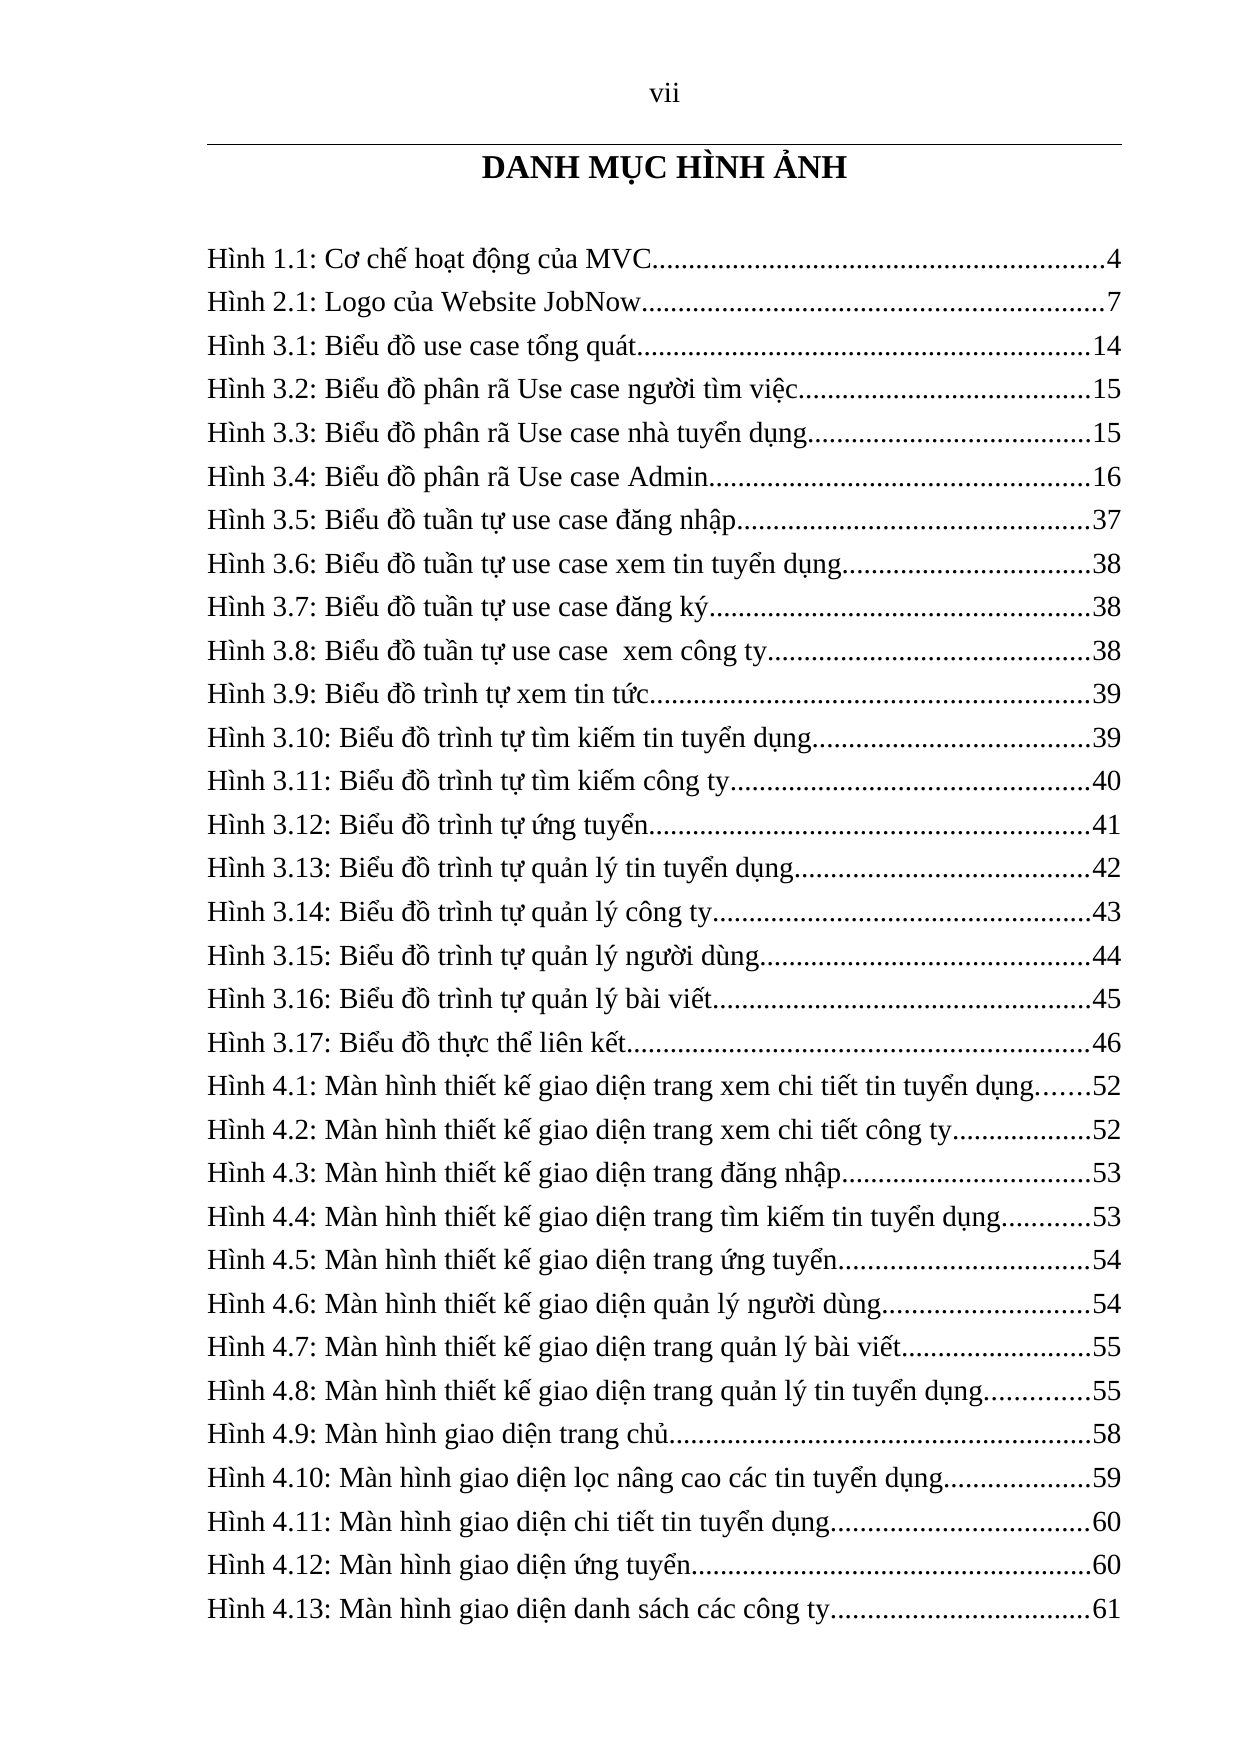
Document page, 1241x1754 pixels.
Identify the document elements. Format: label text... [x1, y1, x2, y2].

text Hình 3.13: Biểu đồ trình tự quản lý tin tuyển dụng 42 [207, 851, 1122, 884]
text Hình 3.11: Biểu đồ trình tự tìm kiếm công ty 40 [207, 763, 1122, 797]
text Hình 3.4: Biểu đồ phân rã Use case Admin 16 [207, 459, 1122, 492]
text Hình 4.8: Màn hình thiết kế giao diện trang quản lý tin tuyển dụng 55 [207, 1373, 1122, 1407]
text Hình 4.5: Màn hình thiết kế giao diện trang ứng tuyển 54 [207, 1242, 1122, 1276]
text Hình 3.9: Biểu đồ trình tự xem tin tức 39 [207, 676, 1122, 710]
text Hình 3.3: Biểu đồ phân rã Use case nhà tuyển dụng 15 [207, 415, 1122, 449]
text Hình 2.1: Logo của Website JobNow 7 [207, 284, 1122, 318]
text Hình 4.1: Màn hình thiết kế giao diện trang xem chi tiết tin tuyển dụng 52 [207, 1068, 1122, 1102]
text Hình 3.15: Biểu đồ trình tự quản lý người dùng 44 [207, 938, 1122, 971]
text Hình 3.8: Biểu đồ tuần tự use case xem công ty 38 [207, 633, 1122, 666]
subtitle DANH MỤC HÌNH ẢNH [207, 148, 1122, 186]
text Hình 3.5: Biểu đồ tuần tự use case đăng nhập 37 [207, 502, 1122, 536]
text Hình 3.17: Biểu đồ thực thể liên kết 46 [207, 1025, 1122, 1058]
text Hình 4.6: Màn hình thiết kế giao diện quản lý người dùng 54 [207, 1286, 1122, 1319]
text Hình 4.4: Màn hình thiết kế giao diện trang tìm kiếm tin tuyển dụng 53 [207, 1199, 1122, 1232]
text Hình 4.7: Màn hình thiết kế giao diện trang quản lý bài viết 55 [207, 1329, 1122, 1363]
text Hình 3.12: Biểu đồ trình tự ứng tuyển 41 [207, 807, 1122, 841]
text Hình 3.14: Biểu đồ trình tự quản lý công ty 43 [207, 894, 1122, 928]
text Hình 4.11: Màn hình giao diện chi tiết tin tuyển dụng 60 [207, 1504, 1122, 1537]
text Hình 4.13: Màn hình giao diện danh sách các công ty 61 [207, 1591, 1122, 1624]
text Hình 3.1: Biểu đồ use case tổng quát 14 [207, 328, 1122, 362]
text Hình 3.16: Biểu đồ trình tự quản lý bài viết 45 [207, 981, 1122, 1015]
text Hình 4.9: Màn hình giao diện trang chủ 58 [207, 1417, 1122, 1450]
text Hình 3.6: Biểu đồ tuần tự use case xem tin tuyển dụng 38 [207, 546, 1122, 579]
text Hình 3.2: Biểu đồ phân rã Use case người tìm việc 15 [207, 372, 1122, 405]
text Hình 4.10: Màn hình giao diện lọc nâng cao các tin tuyển dụng 59 [207, 1460, 1122, 1494]
text Hình 3.10: Biểu đồ trình tự tìm kiếm tin tuyển dụng 39 [207, 720, 1122, 753]
text Hình 4.12: Màn hình giao diện ứng tuyển 60 [207, 1547, 1122, 1581]
text Hình 4.3: Màn hình thiết kế giao diện trang đăng nhập 53 [207, 1155, 1122, 1189]
text Hình 3.7: Biểu đồ tuần tự use case đăng ký 38 [207, 589, 1122, 623]
text Hình 4.2: Màn hình thiết kế giao diện trang xem chi tiết công ty 52 [207, 1112, 1122, 1145]
text Hình 1.1: Cơ chế hoạt động của MVC 4 [207, 241, 1122, 274]
